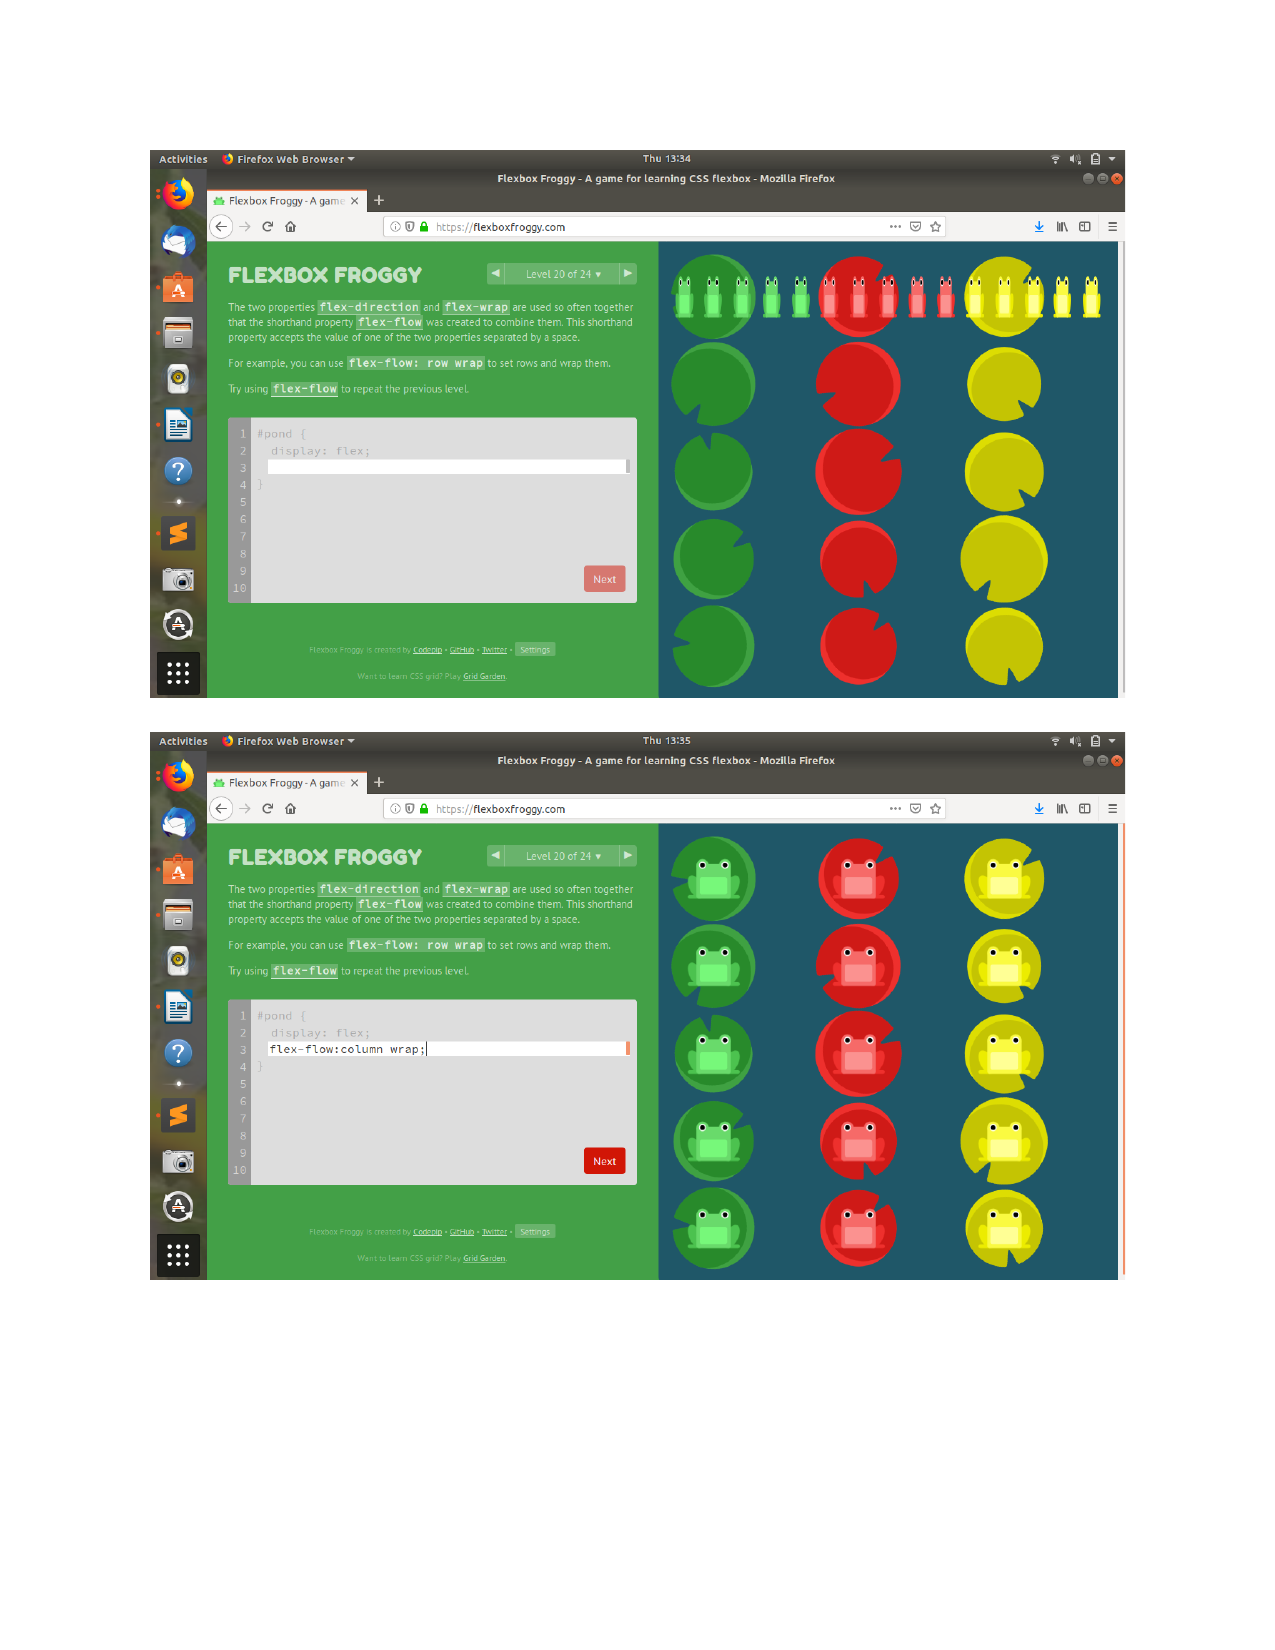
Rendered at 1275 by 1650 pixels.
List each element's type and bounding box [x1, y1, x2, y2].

picture [150, 150, 1125, 698]
picture [150, 732, 1125, 1280]
